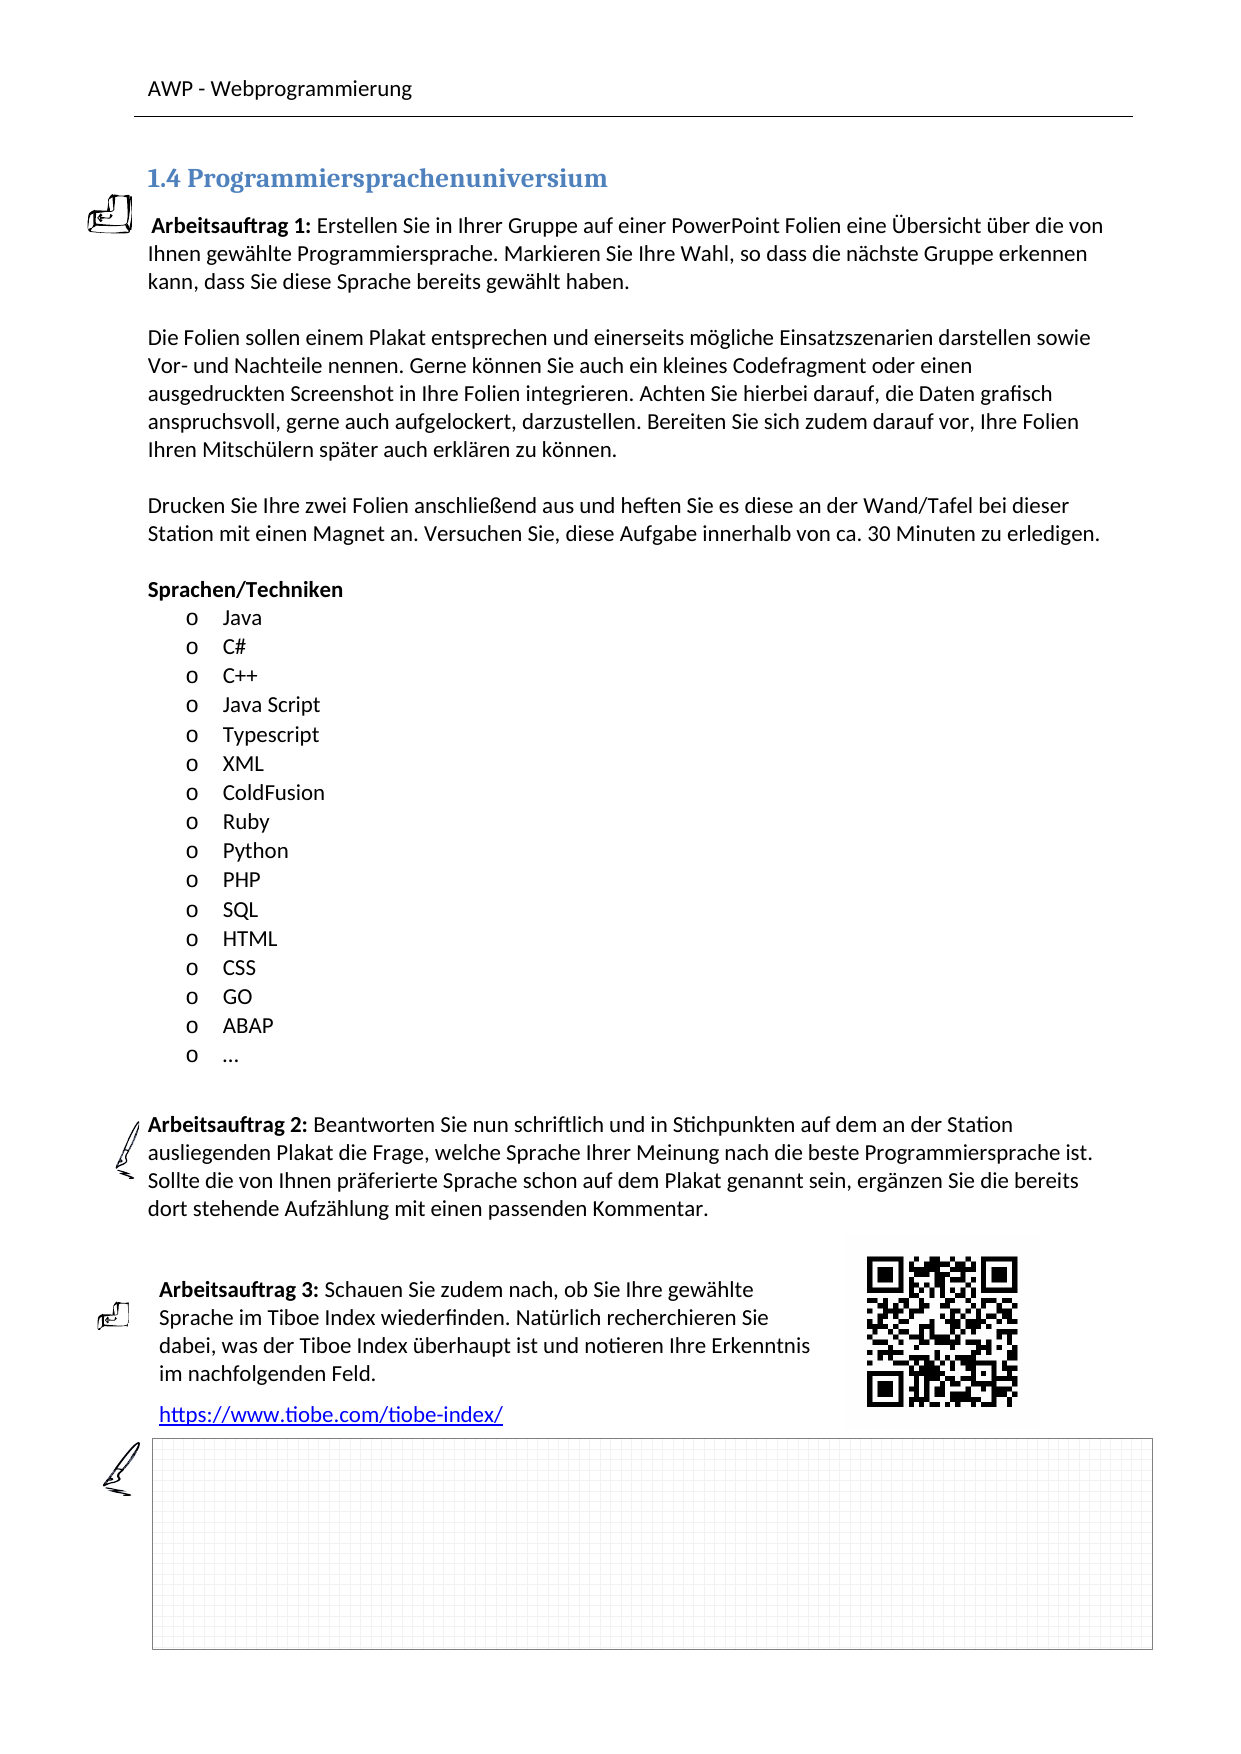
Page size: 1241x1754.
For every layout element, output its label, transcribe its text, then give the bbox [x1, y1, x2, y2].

list Java [185, 603, 1110, 632]
list Typescript [185, 720, 1110, 749]
list HTML [185, 924, 1110, 953]
text Arbeitsauftrag 1: Erstellen Sie in Ihrer Gruppe auf einer PowerPoint Folien eine Übersicht über die von Ihnen gewählte Programmiersprache. Markieren Sie Ihre Wahl, so dass die nächste Gruppe erkennen kann, dass Sie diese Sprache bereits gewählt haben. [148, 211, 1110, 295]
list ABAP [185, 1011, 1110, 1041]
list C# [185, 632, 1110, 661]
list XML [185, 749, 1110, 778]
list Python [185, 836, 1110, 866]
picture [845, 1235, 1039, 1429]
subtitle 1.4 Programmiersprachenuniversium [148, 163, 1110, 194]
table_header Arbeitsauftrag 3: Schauen Sie zudem nach, ob Sie Ihre gewählte Sprache im Tiboe Index wiederfinden. Natürlich recherchieren Sie dabei, was der Tiboe Index überhaupt ist und notieren Ihre Erkenntnis im nachfolgenden Feld. https://www.tiobe.com/tiobe-index/ [148, 1235, 834, 1481]
text Arbeitsauftrag 2: Beantworten Sie nun schriftlich und in Stichpunkten auf dem an der Station ausliegenden Plakat die Frage, welche Sprache Ihrer Meinung nach die beste Programmiersprache ist. Sollte die von Ihnen präferierte Sprache schon auf dem Plakat genannt sein, ergänzen Sie die bereits dort stehende Aufzählung mit einen passenden Kommentar. [148, 1110, 1110, 1222]
list GO [185, 982, 1110, 1011]
list CSS [185, 953, 1110, 982]
table_header [834, 1235, 1110, 1438]
text Sprachen/Techniken [148, 575, 1110, 603]
text Die Folien sollen einem Plakat entsprechen und einerseits mögliche Einsatzszenarien darstellen sowie Vor- und Nachteile nennen. Gerne können Sie auch ein kleines Codefragment oder einen ausgedruckten Screenshot in Ihre Folien integrieren. Achten Sie hierbei darauf, die Daten grafisch anspruchsvoll, gerne auch aufgelockert, darzustellen. Bereiten Sie sich zudem darauf vor, Ihre Folien Ihren Mitschülern später auch erklären zu können. [148, 323, 1110, 463]
list SQL [185, 895, 1110, 924]
list ColdFusion [185, 778, 1110, 807]
list … [185, 1041, 1110, 1070]
list C++ [185, 661, 1110, 691]
text Drucken Sie Ihre zwei Folien anschließend aus und heften Sie es diese an der Wand/Tafel bei dieser Station mit einen Magnet an. Versuchen Sie, diese Aufgabe innerhalb von ca. 30 Minuten zu erledigen. [148, 491, 1110, 547]
list Ruby [185, 807, 1110, 836]
list Java Script [185, 691, 1110, 720]
list PHP [185, 866, 1110, 895]
